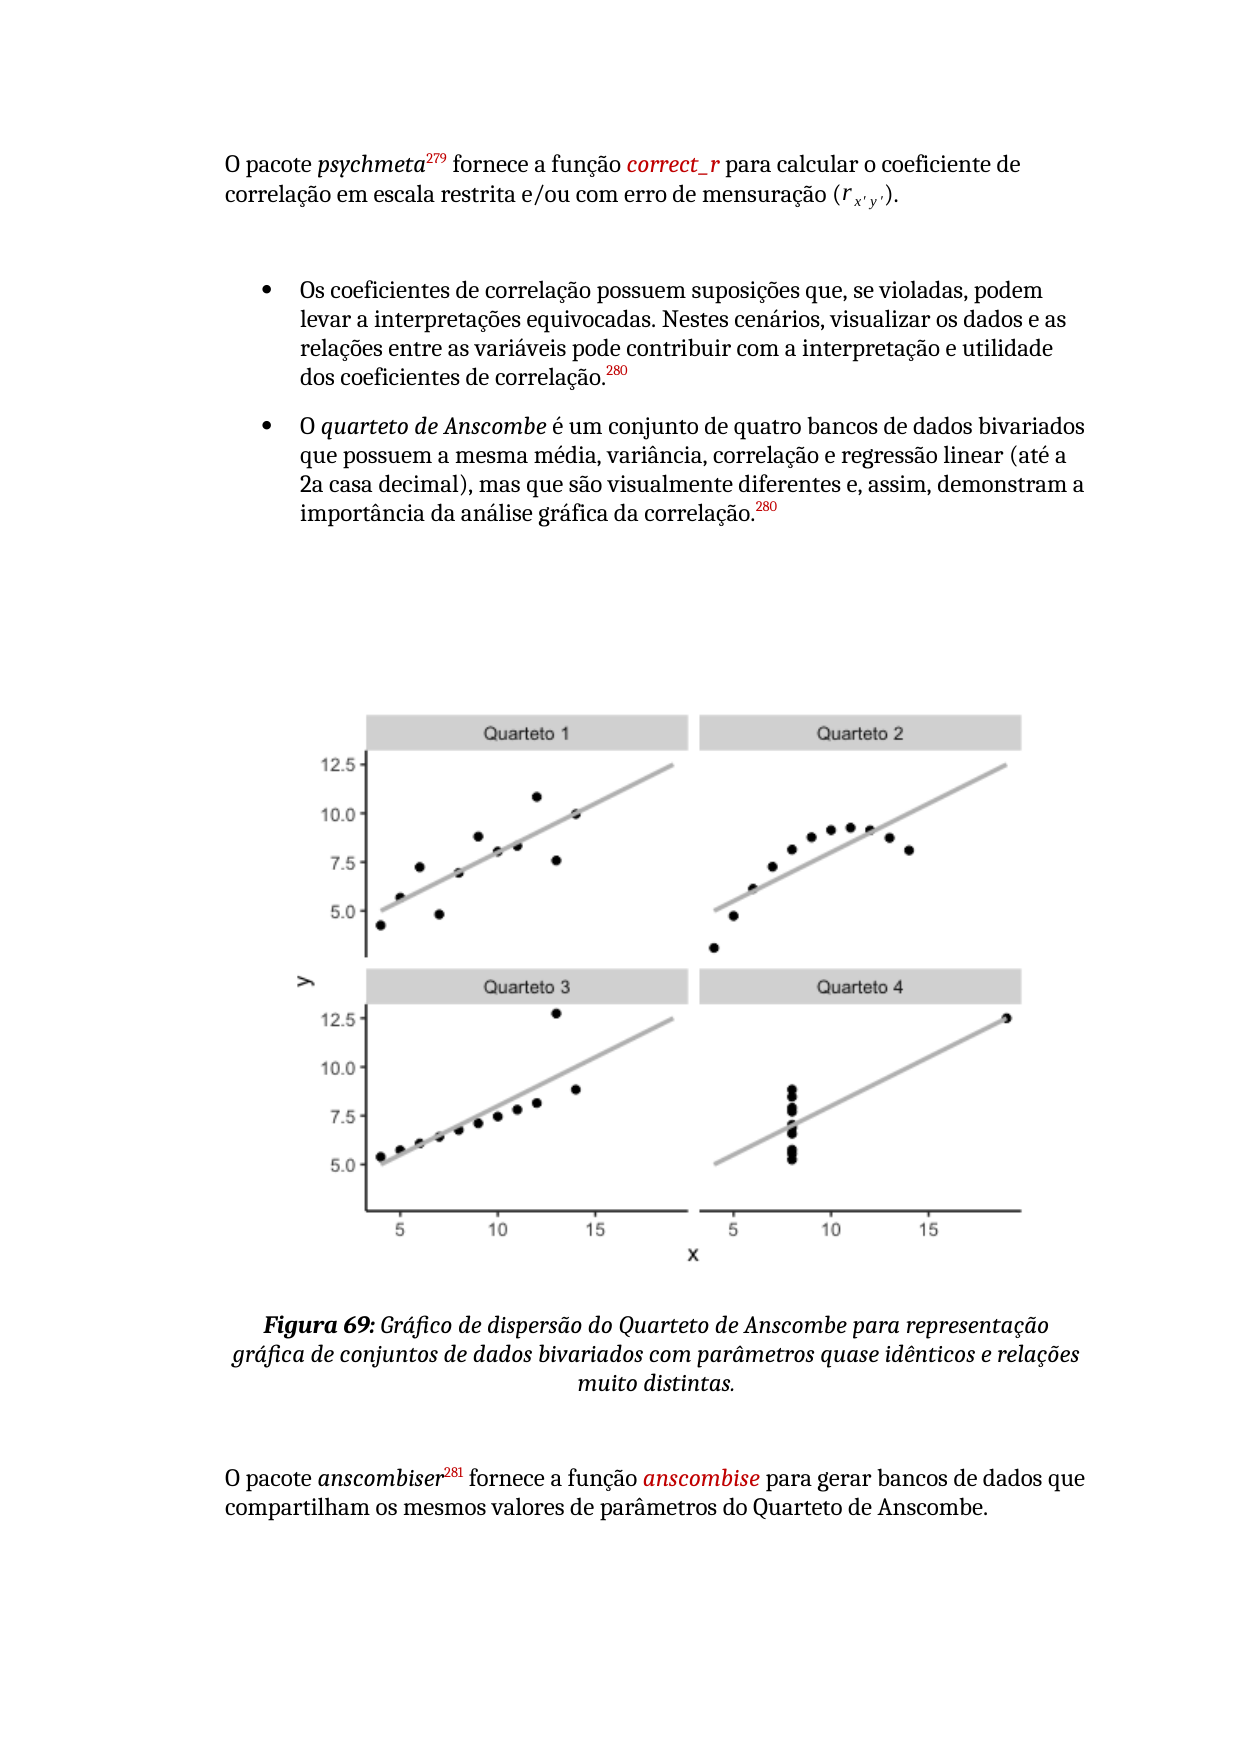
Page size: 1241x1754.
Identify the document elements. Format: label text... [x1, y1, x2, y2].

text Figura : Gráfico de dispersão do Quarteto de Anscombe para representação gráfica de conjuntos de dados bivariados com parâmetros quase idênticos e relações muito distintas. [225, 1311, 1090, 1398]
text O pacote psychmeta279 fornece a função correct_r para calcular o coeficiente de correlação em escala restrita e/ou com erro de mensuração (). [225, 150, 1090, 210]
text O pacote anscombiser281 fornece a função anscombise para gerar bancos de dados que compartilham os mesmos valores de parâmetros do Quarteto de Anscombe. [225, 1464, 1090, 1521]
picture [282, 690, 1033, 1291]
list Os coeficientes de correlação possuem suposições que, se violadas, podem levar a interpretações equivocadas. Nestes cenários, visualizar os dados e as relações entre as variáveis pode contribuir com a interpretação e utilidade dos coeficientes de correlação.280 [262, 276, 1090, 391]
list O quarteto de Anscombe é um conjunto de quatro bancos de dados bivariados que possuem a mesma média, variância, correlação e regressão linear (até a 2a casa decimal), mas que são visualmente diferentes e, assim, demonstram a importância da análise gráfica da correlação.280 [262, 412, 1090, 527]
